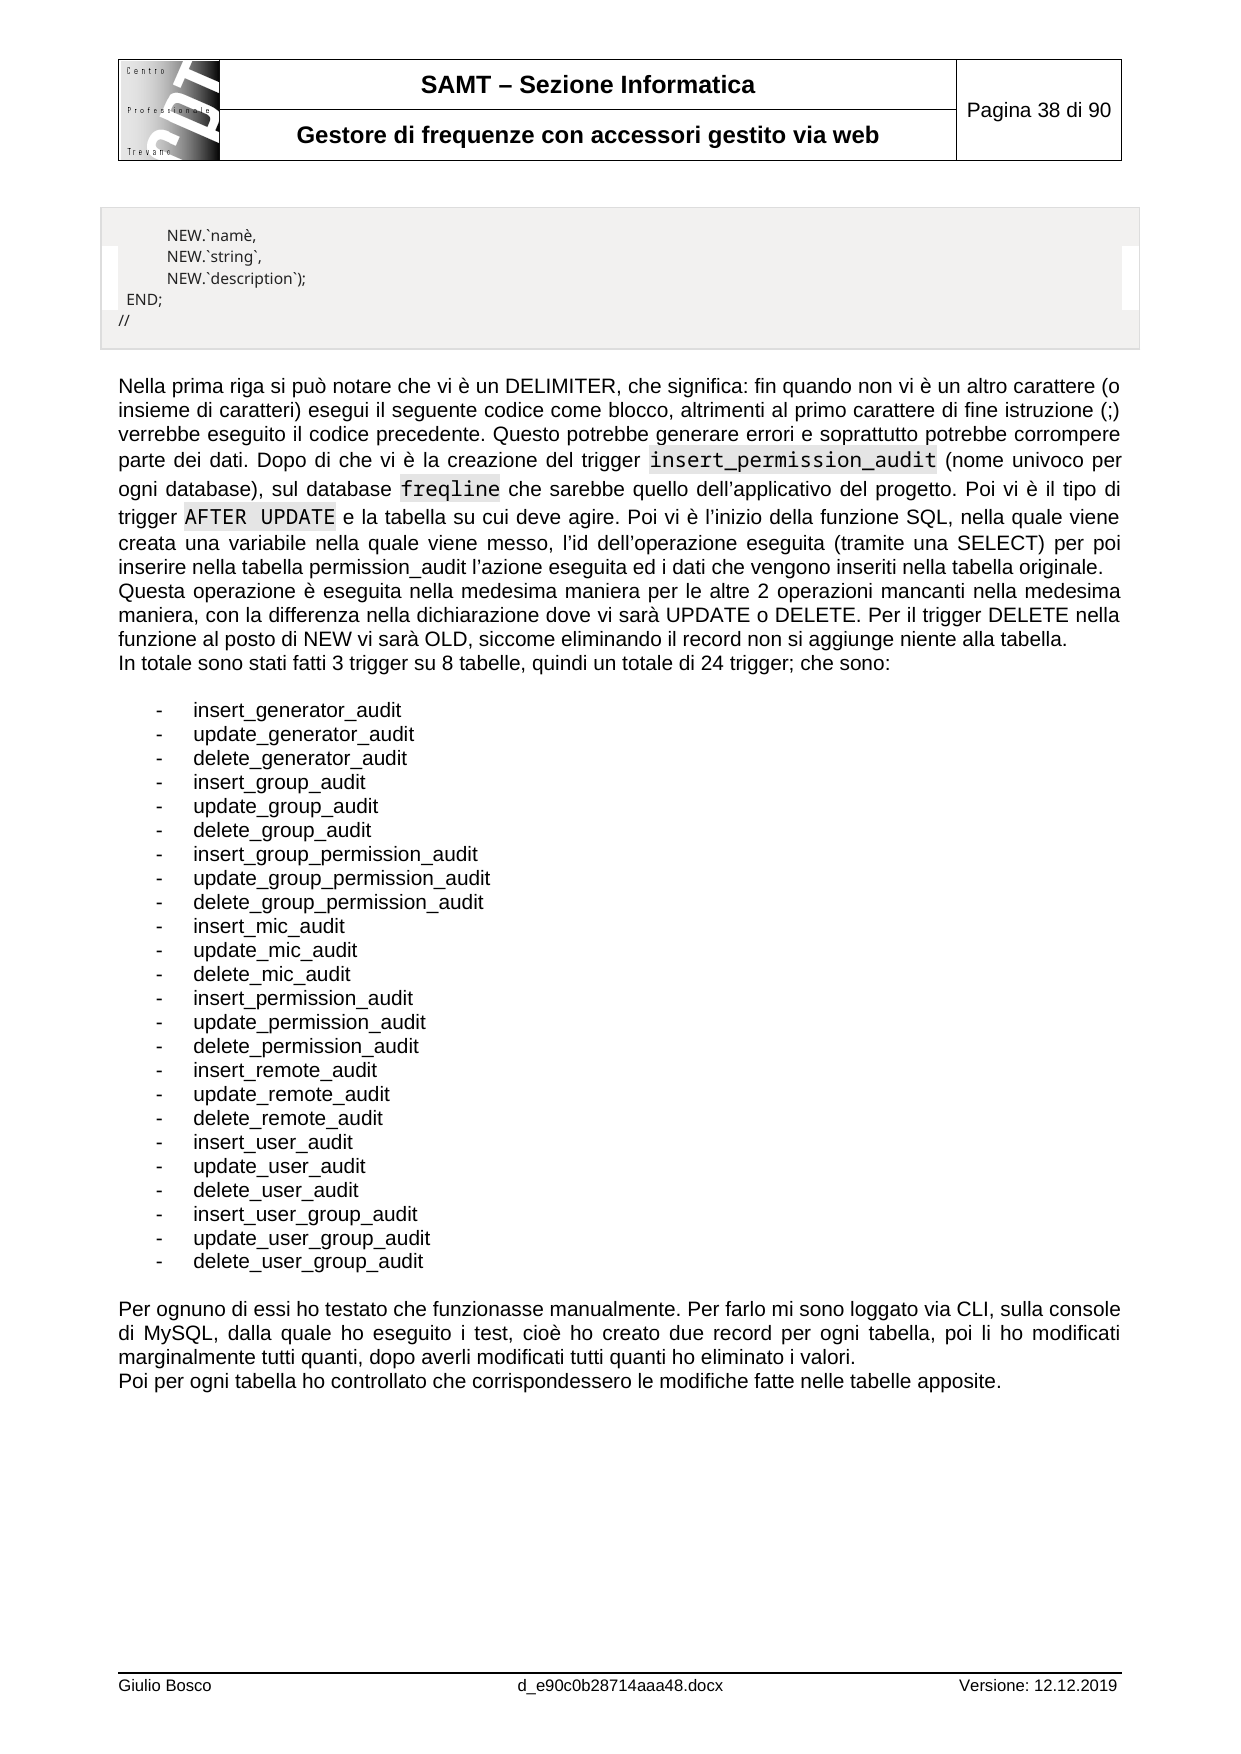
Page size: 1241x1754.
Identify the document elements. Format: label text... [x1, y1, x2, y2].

text NEW.`namè, [102, 208, 1139, 246]
list insert_remote_audit [156, 1058, 1122, 1082]
list update_generator_audit [156, 722, 1122, 746]
list update_group_permission_audit [156, 866, 1122, 890]
list insert_mic_audit [156, 914, 1122, 938]
list delete_generator_audit [156, 746, 1122, 770]
list insert_group_permission_audit [156, 842, 1122, 866]
list insert_group_audit [156, 770, 1122, 794]
text NEW.`string`, [118, 246, 1122, 267]
list insert_permission_audit [156, 986, 1122, 1010]
text Nella prima riga si può notare che vi è un DELIMITER, che significa: fin quando non vi è un altro carattere (o insieme di caratteri) esegui il seguente codice come blocco, altrimenti al primo carattere di fine istruzione (;) verrebbe eseguito il codice precedente. Questo potrebbe generare errori e soprattutto potrebbe corrompere parte dei dati. Dopo di che vi è la creazione del trigger insert_permission_audit (nome univoco per ogni database), sul database freqline che sarebbe quello dell’applicativo del progetto. Poi vi è il tipo di trigger AFTER UPDATE e la tabella su cui deve agire. Poi vi è l’inizio della funzione SQL, nella quale viene creata una variabile nella quale viene messo, l’id dell’operazione eseguita (tramite una SELECT) per poi inserire nella tabella permission_audit l’azione eseguita ed i dati che vengono inseriti nella tabella originale. [118, 373, 1122, 578]
list update_remote_audit [156, 1082, 1122, 1106]
list update_user_group_audit [156, 1225, 1122, 1249]
text // [102, 292, 1139, 348]
list delete_group_permission_audit [156, 890, 1122, 914]
list insert_generator_audit [156, 698, 1122, 722]
list update_user_audit [156, 1153, 1122, 1177]
list insert_user_audit [156, 1129, 1122, 1153]
text NEW.`description`); [118, 267, 1122, 289]
list delete_remote_audit [156, 1106, 1122, 1129]
text Poi per ogni tabella ho controllato che corrispondessero le modifiche fatte nelle tabelle apposite. [118, 1369, 1122, 1393]
list delete_permission_audit [156, 1034, 1122, 1058]
list update_permission_audit [156, 1010, 1122, 1034]
text Questa operazione è eseguita nella medesima maniera per le altre 2 operazioni mancanti nella medesima maniera, con la differenza nella dichiarazione dove vi sarà UPDATE o DELETE. Per il trigger DELETE nella funzione al posto di NEW vi sarà OLD, siccome eliminando il record non si aggiunge niente alla tabella. [118, 578, 1122, 650]
list delete_user_audit [156, 1177, 1122, 1201]
list delete_group_audit [156, 818, 1122, 842]
list delete_user_group_audit [156, 1249, 1122, 1273]
list update_group_audit [156, 794, 1122, 818]
list update_mic_audit [156, 938, 1122, 962]
text In totale sono stati fatti 3 trigger su 8 tabelle, quindi un totale di 24 trigger; che sono: [118, 650, 1122, 674]
picture [119, 60, 220, 160]
list insert_user_group_audit [156, 1201, 1122, 1225]
list delete_mic_audit [156, 962, 1122, 986]
text Per ognuno di essi ho testato che funzionasse manualmente. Per farlo mi sono loggato via CLI, sulla console di MySQL, dalla quale ho eseguito i test, cioè ho creato due record per ogni tabella, poi li ho modificati marginalmente tutti quanti, dopo averli modificati tutti quanti ho eliminato i valori. [118, 1297, 1122, 1369]
